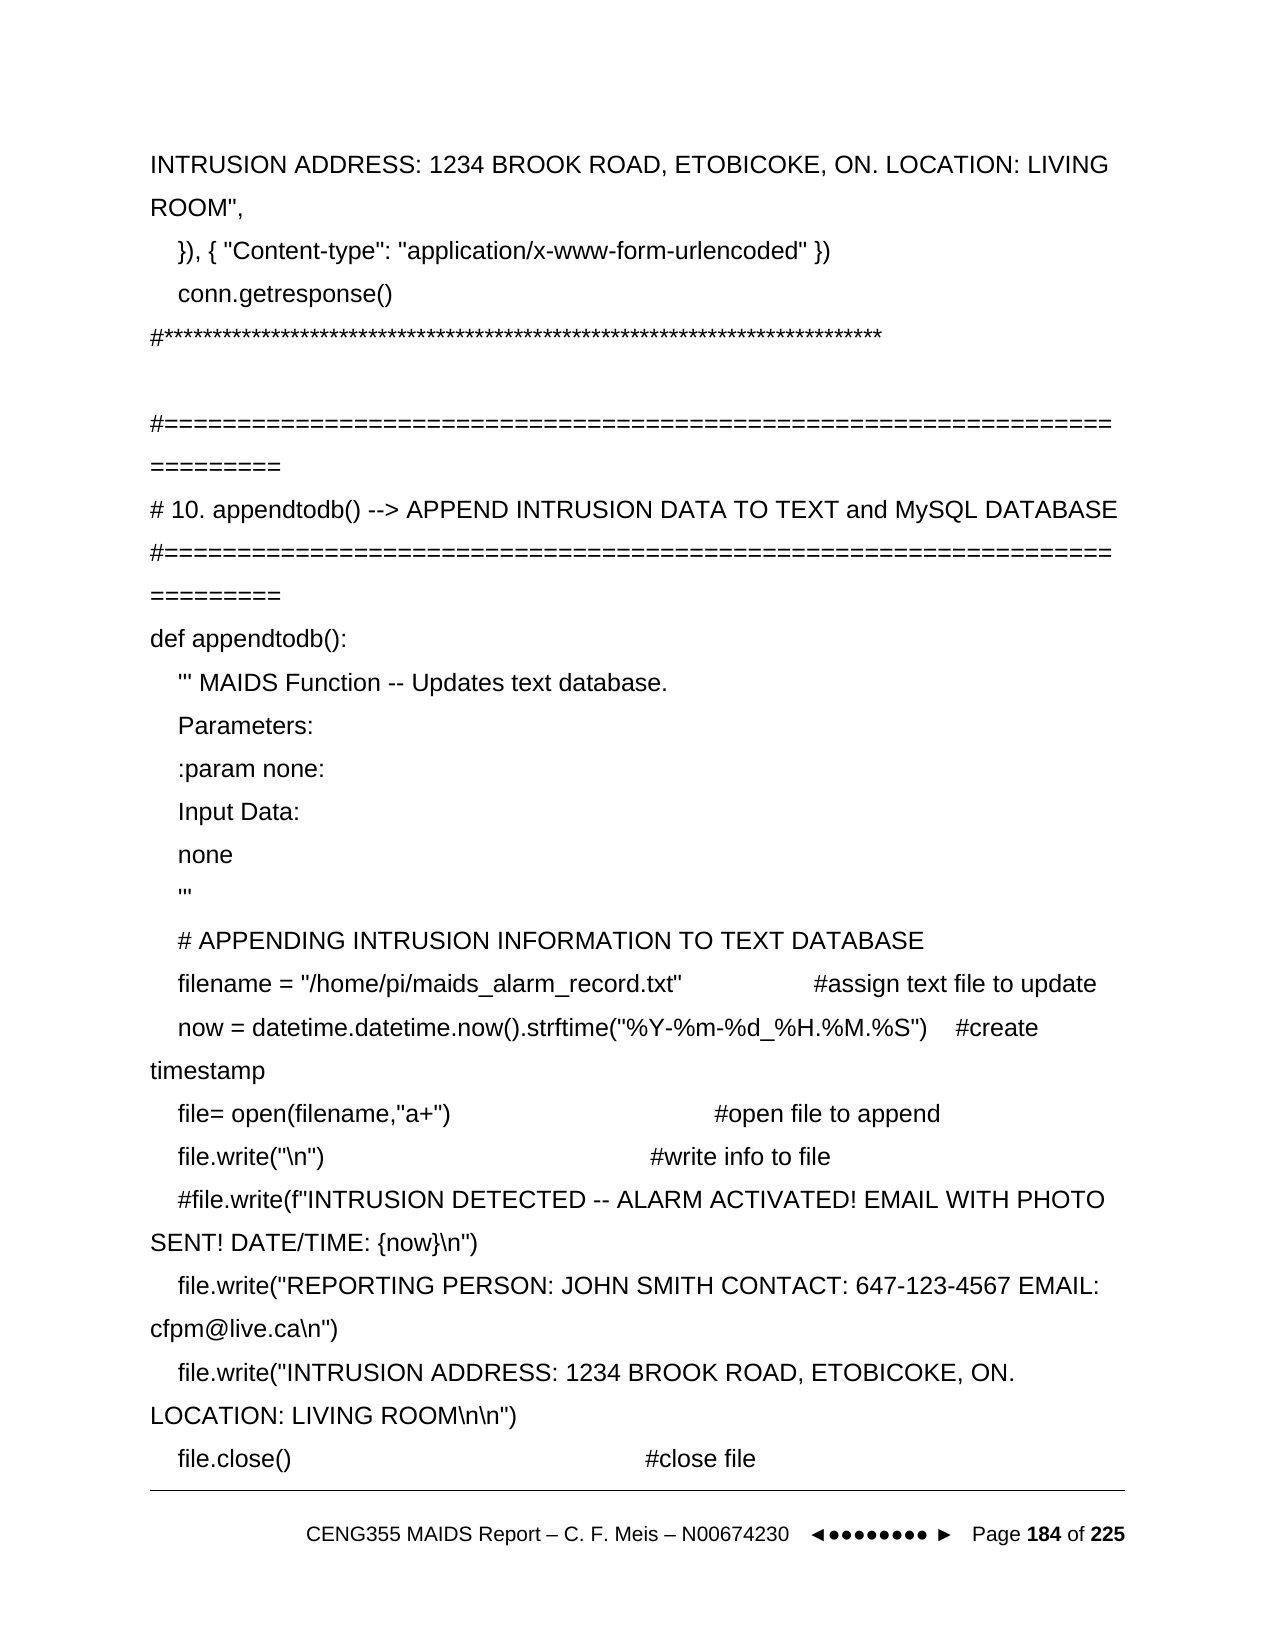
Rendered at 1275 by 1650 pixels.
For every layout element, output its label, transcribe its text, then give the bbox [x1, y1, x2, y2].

text Parameters: [150, 711, 1125, 739]
text # 10. appendtodb() --> APPEND INTRUSION DATA TO TEXT and MySQL DATABASE [150, 495, 1125, 524]
text #file.write(f"INTRUSION DETECTED -- ALARM ACTIVATED! EMAIL WITH PHOTO SENT! DATE/TIME: {now}\n") [150, 1185, 1125, 1257]
text ''' [150, 883, 1125, 912]
text }), { "Content-type": "application/x-www-form-urlencoded" }) [150, 236, 1125, 265]
text file.write("REPORTING PERSON: JOHN SMITH CONTACT: 647-123-4567 EMAIL: cfpm@live.ca\n") [150, 1271, 1125, 1343]
text #************************************************************************** [150, 322, 1125, 351]
text file.close() #close file [150, 1444, 1125, 1472]
text ''' MAIDS Function -- Updates text database. [150, 667, 1125, 696]
text # APPENDING INTRUSION INFORMATION TO TEXT DATABASE [150, 926, 1125, 955]
text file.write("\n") #write info to file [150, 1142, 1125, 1171]
text now = datetime.datetime.now().strftime("%Y-%m-%d_%H.%M.%S") #create timestamp [150, 1012, 1125, 1084]
text filename = "/home/pi/maids_alarm_record.txt" #assign text file to update [150, 969, 1125, 998]
text Input Data: [150, 797, 1125, 826]
text conn.getresponse() [150, 279, 1125, 308]
text def appendtodb(): [150, 624, 1125, 653]
text #========================================================================== [150, 538, 1125, 610]
text none [150, 840, 1125, 869]
text file.write("INTRUSION ADDRESS: 1234 BROOK ROAD, ETOBICOKE, ON. LOCATION: LIVING ROOM\n\n") [150, 1357, 1125, 1429]
text file= open(filename,"a+") #open file to append [150, 1099, 1125, 1127]
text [150, 150, 1125, 222]
text #========================================================================== [150, 409, 1125, 481]
text :param none: [150, 754, 1125, 782]
